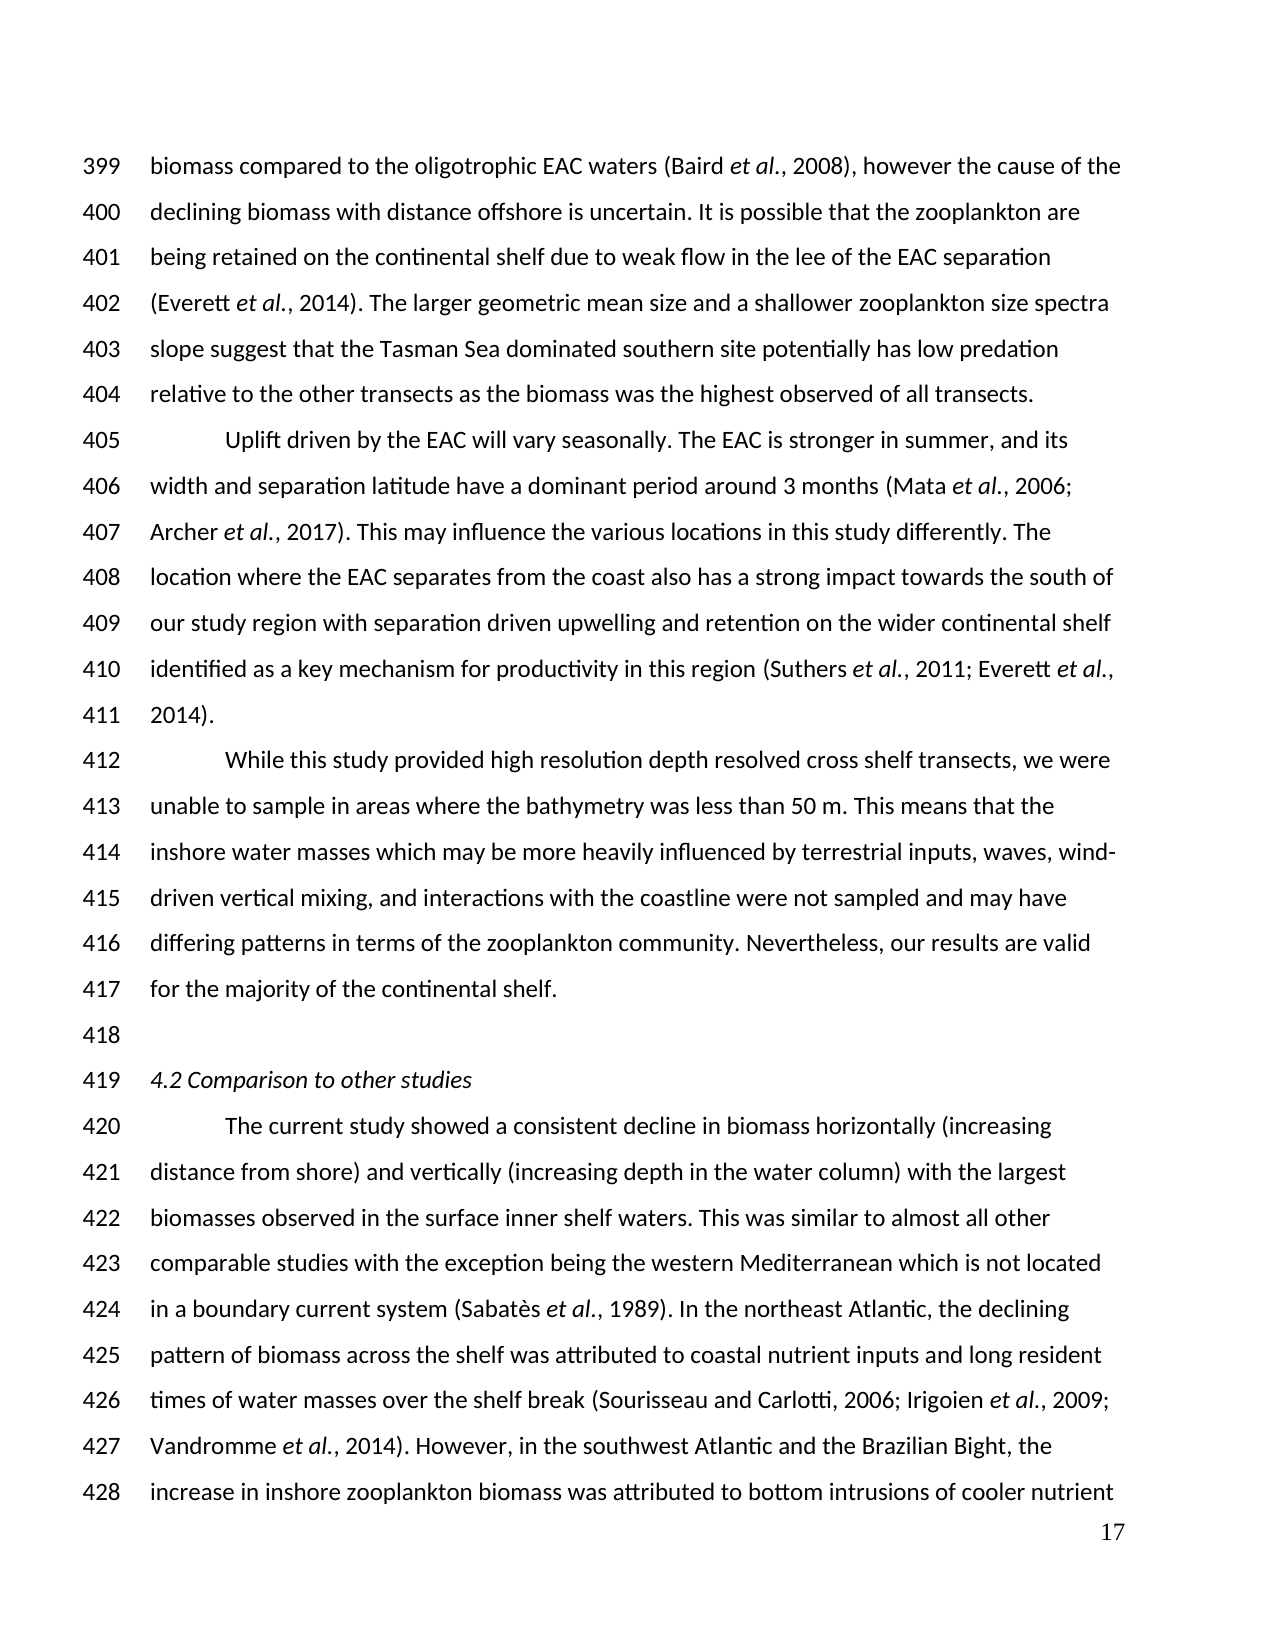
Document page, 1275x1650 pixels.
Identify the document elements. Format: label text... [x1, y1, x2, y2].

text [150, 1110, 1125, 1507]
text While this study provided high resolution depth resolved cross shelf transects, we were unable to sample in areas where the bathymetry was less than 50 m. This means that the inshore water masses which may be more heavily influenced by terrestrial inputs, waves, wind-driven vertical mixing, and interactions with the coastline were not sampled and may have differing patterns in terms of the zooplankton community. Nevertheless, our results are valid for the majority of the continental shelf. [150, 744, 1125, 1004]
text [150, 150, 1125, 409]
text Uplift driven by the EAC will vary seasonally. The EAC is stronger in summer, and its width and separation latitude have a dominant period around 3 months (Mata et al., 2006; Archer et al., 2017). This may influence the various locations in this study differently. The location where the EAC separates from the coast also has a strong impact towards the south of our study region with separation driven upwelling and retention on the wider continental shelf identified as a key mechanism for productivity in this region (Suthers et al., 2011; Everett et al., 2014). [150, 424, 1125, 729]
text 4.2 Comparison to other studies [150, 1064, 1125, 1095]
